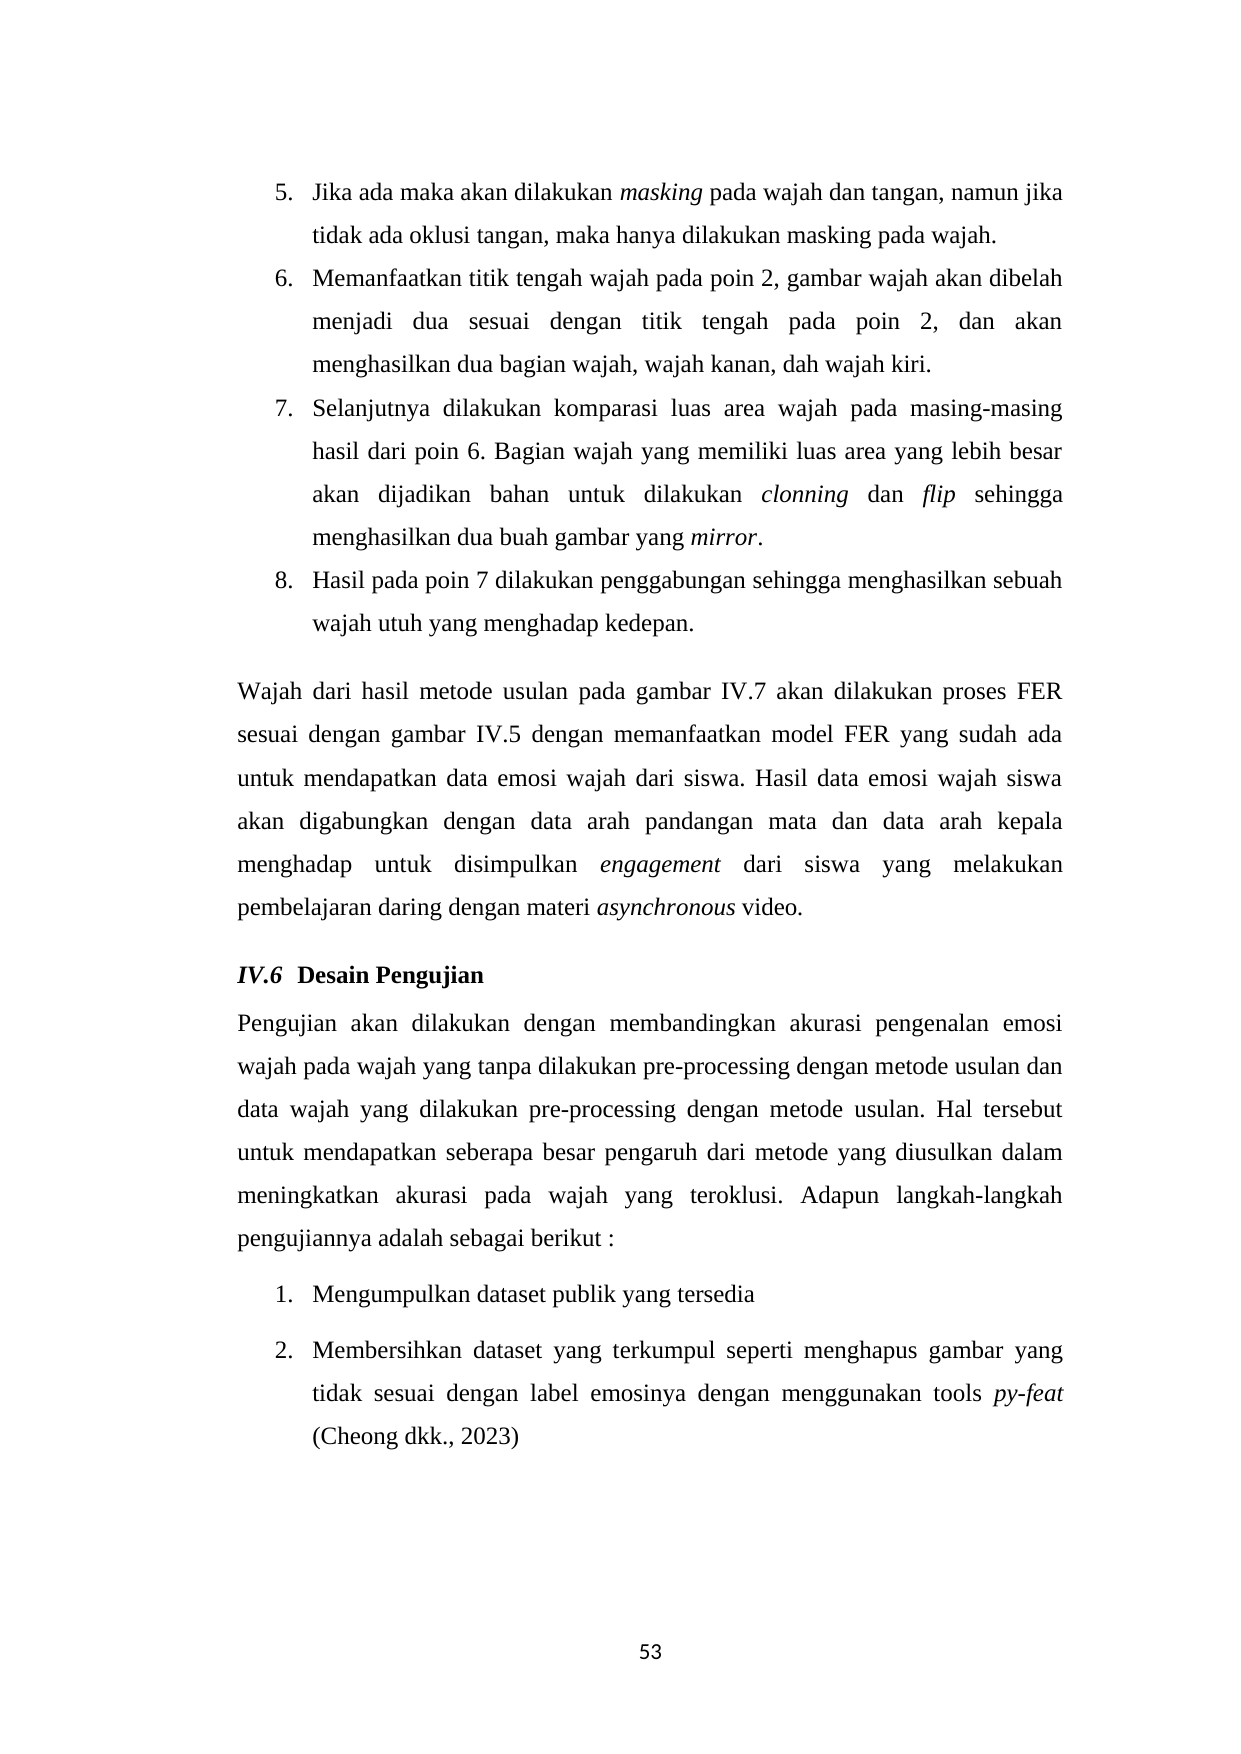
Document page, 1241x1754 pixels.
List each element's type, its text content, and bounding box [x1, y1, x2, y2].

list Memanfaatkan titik tengah wajah pada poin 2, gambar wajah akan dibelah menjadi dua sesuai dengan titik tengah pada poin 2, dan akan menghasilkan dua bagian wajah, wajah kanan, dah wajah kiri. [274, 263, 1063, 378]
list Membersihkan dataset yang terkumpul seperti menghapus gambar yang tidak sesuai dengan label emosinya dengan menggunakan tools py-feat (Cheong dkk., 2023) [274, 1335, 1063, 1450]
list Desain Pengujian [237, 960, 1063, 989]
list Hasil pada poin 7 dilakukan penggabungan sehingga menghasilkan sebuah wajah utuh yang menghadap kedepan. [274, 565, 1063, 637]
text Wajah dari hasil metode usulan pada gambar IV.7 akan dilakukan proses FER sesuai dengan gambar IV.5 dengan memanfaatkan model FER yang sudah ada untuk mendapatkan data emosi wajah dari siswa. Hasil data emosi wajah siswa akan digabungkan dengan data arah pandangan mata dan data arah kepala menghadap untuk disimpulkan engagement dari siswa yang melakukan pembelajaran daring dengan materi asynchronous video. [237, 676, 1063, 921]
list Jika ada maka akan dilakukan masking pada wajah dan tangan, namun jika tidak ada oklusi tangan, maka hanya dilakukan masking pada wajah. [274, 177, 1063, 249]
text Pengujian akan dilakukan dengan membandingkan akurasi pengenalan emosi wajah pada wajah yang tanpa dilakukan pre-processing dengan metode usulan dan data wajah yang dilakukan pre-processing dengan metode usulan. Hal tersebut untuk mendapatkan seberapa besar pengaruh dari metode yang diusulkan dalam meningkatkan akurasi pada wajah yang teroklusi. Adapun langkah-langkah pengujiannya adalah sebagai berikut : [237, 1008, 1063, 1252]
list Selanjutnya dilakukan komparasi luas area wajah pada masing-masing hasil dari poin 6. Bagian wajah yang memiliki luas area yang lebih besar akan dijadikan bahan untuk dilakukan clonning dan flip sehingga menghasilkan dua buah gambar yang mirror. [274, 393, 1063, 551]
list Mengumpulkan dataset publik yang tersedia [274, 1279, 1063, 1308]
